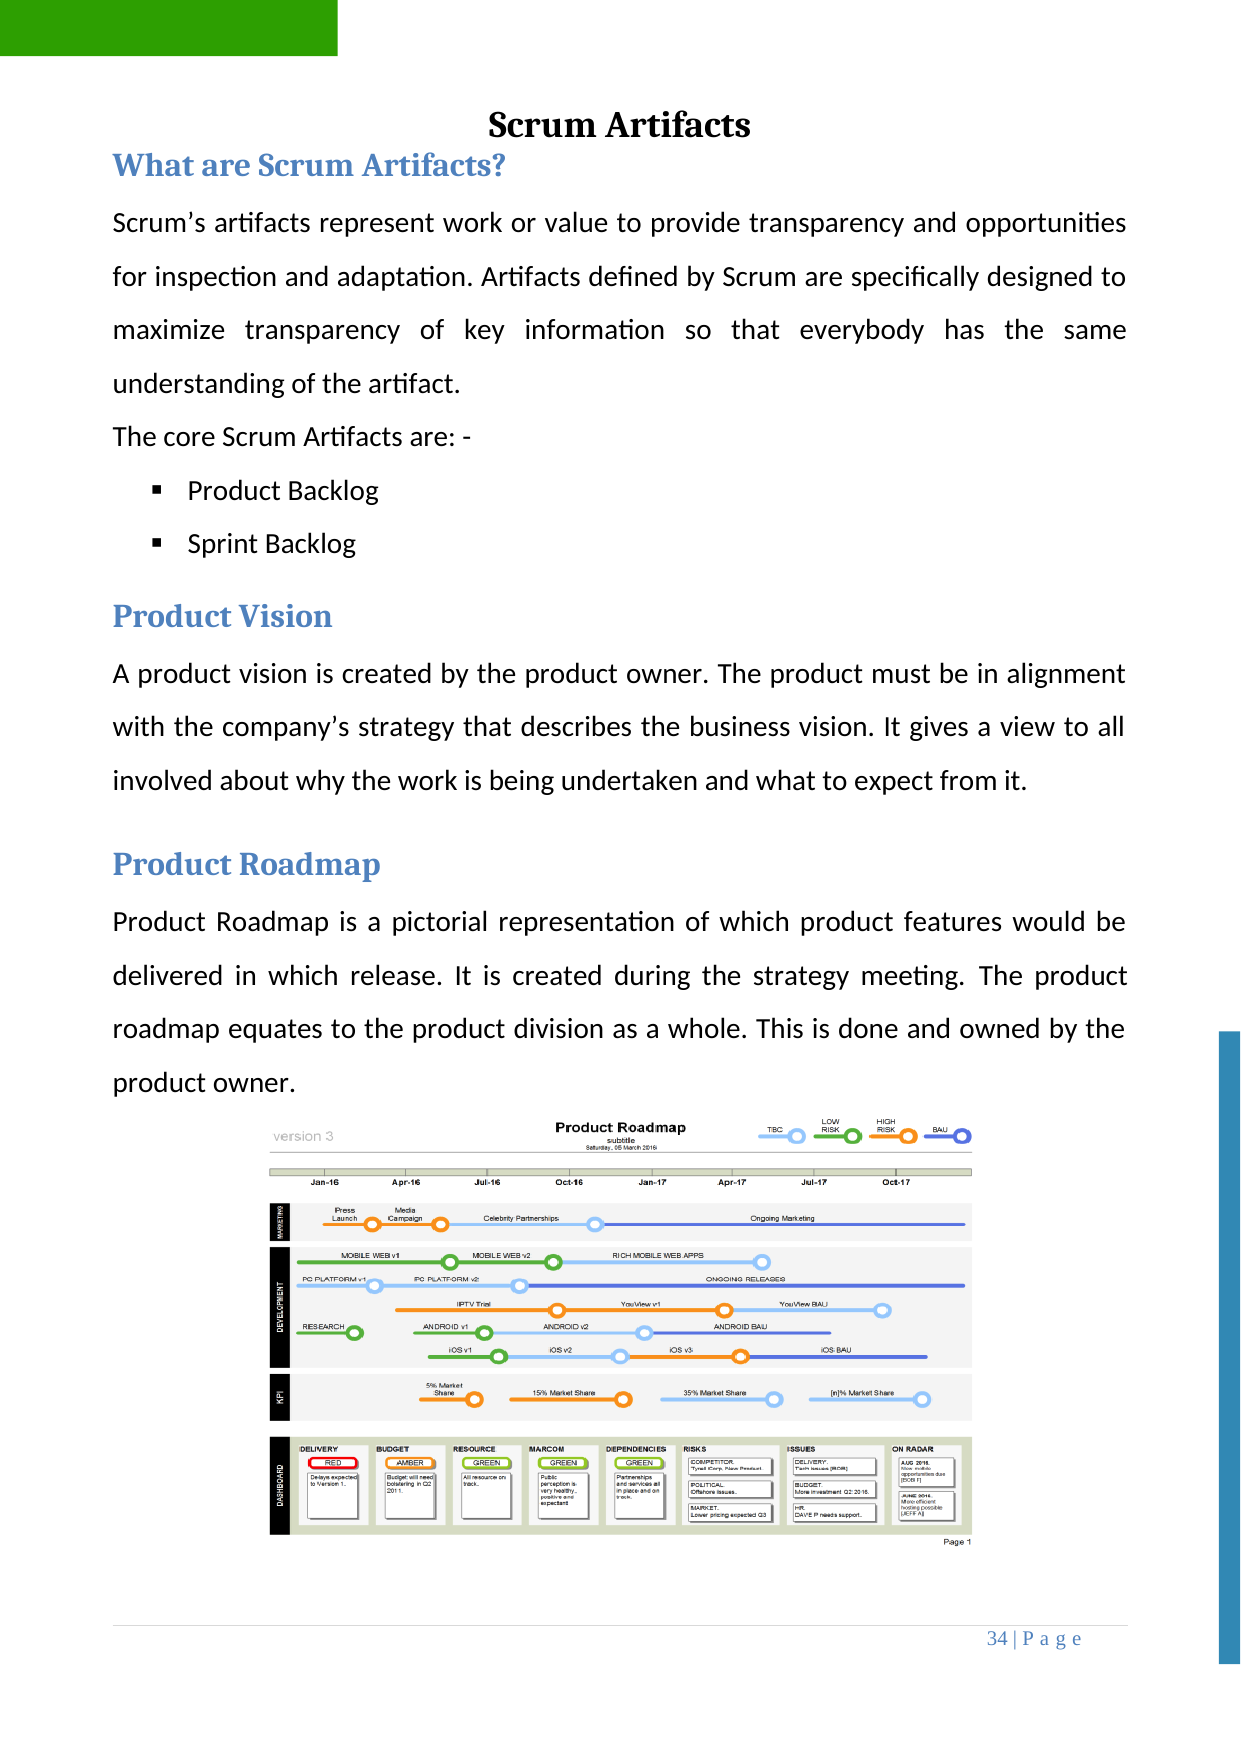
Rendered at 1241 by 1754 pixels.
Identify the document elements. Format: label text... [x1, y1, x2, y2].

text Product Vision [112, 598, 1128, 636]
text Product Roadmap [112, 846, 1128, 884]
text The core Scrum Artifacts are: - [112, 418, 1128, 454]
list Product Backlog [150, 472, 1128, 507]
text What are Scrum Artifacts? [112, 147, 1128, 185]
subtitle Scrum Artifacts [112, 104, 1128, 147]
text A product vision is created by the product owner. The product must be in alignment with the company’s strategy that describes the business vision. It gives a view to all involved about why the work is being undertaken and what to expect from it. [112, 655, 1128, 798]
text Scrum’s artifacts represent work or value to provide transparency and opportunities for inspection and adaptation. Artifacts defined by Scrum are specifically designed to maximize transparency of key information so that everybody has the same understanding of the artifact. [112, 204, 1128, 400]
text Product Roadmap is a pictorial representation of which product features would be delivered in which release. It is created during the strategy meeting. The product roadmap equates to the product division as a whole. This is done and owned by the product owner. [112, 903, 1128, 1099]
list Sprint Backlog [150, 525, 1128, 561]
